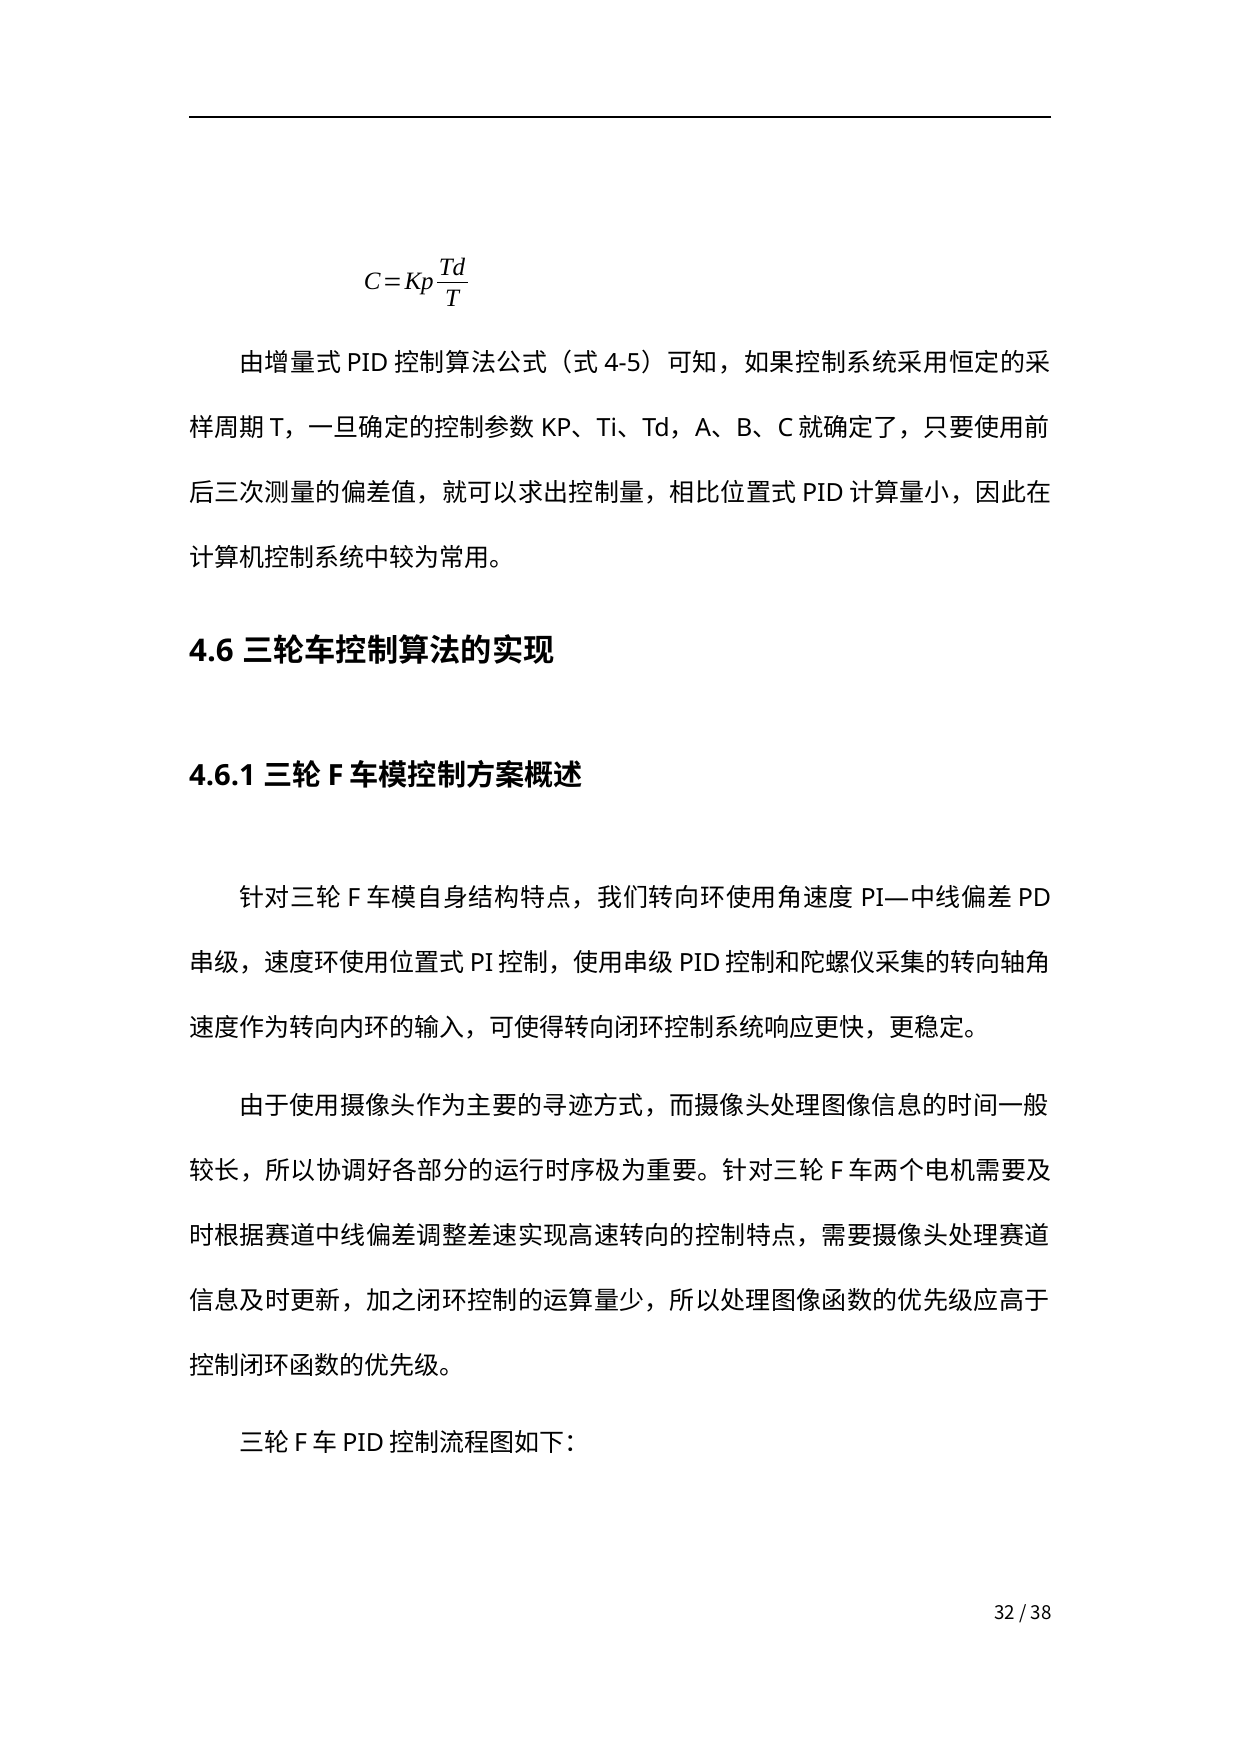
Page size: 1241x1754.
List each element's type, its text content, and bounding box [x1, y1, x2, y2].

text 三轮F车PID控制流程图如下： [189, 1408, 1051, 1473]
text 由增量式PID控制算法公式（式4-5）可知，如果控制系统采用恒定的采样周期T，一旦确定的控制参数KP、Ti、Td，A、B、C就确定了，只要使用前后三次测量的偏差值，就可以求出控制量，相比位置式PID计算量小，因此在计算机控制系统中较为常用。 [189, 328, 1051, 588]
subtitle 4.6 三轮车控制算法的实现 [189, 615, 1051, 680]
text 针对三轮F车模自身结构特点，我们转向环使用角速度PI—中线偏差PD串级，速度环使用位置式PI控制，使用串级PID控制和陀螺仪采集的转向轴角速度作为转向内环的输入，可使得转向闭环控制系统响应更快，更稳定。 [189, 863, 1051, 1058]
subtitle 4.6.1 三轮F车模控制方案概述 [189, 740, 1051, 805]
text 由于使用摄像头作为主要的寻迹方式，而摄像头处理图像信息的时间一般较长，所以协调好各部分的运行时序极为重要。针对三轮F车两个电机需要及时根据赛道中线偏差调整差速实现高速转向的控制特点，需要摄像头处理赛道信息及时更新，加之闭环控制的运算量少，所以处理图像函数的优先级应高于控制闭环函数的优先级。 [189, 1071, 1051, 1396]
